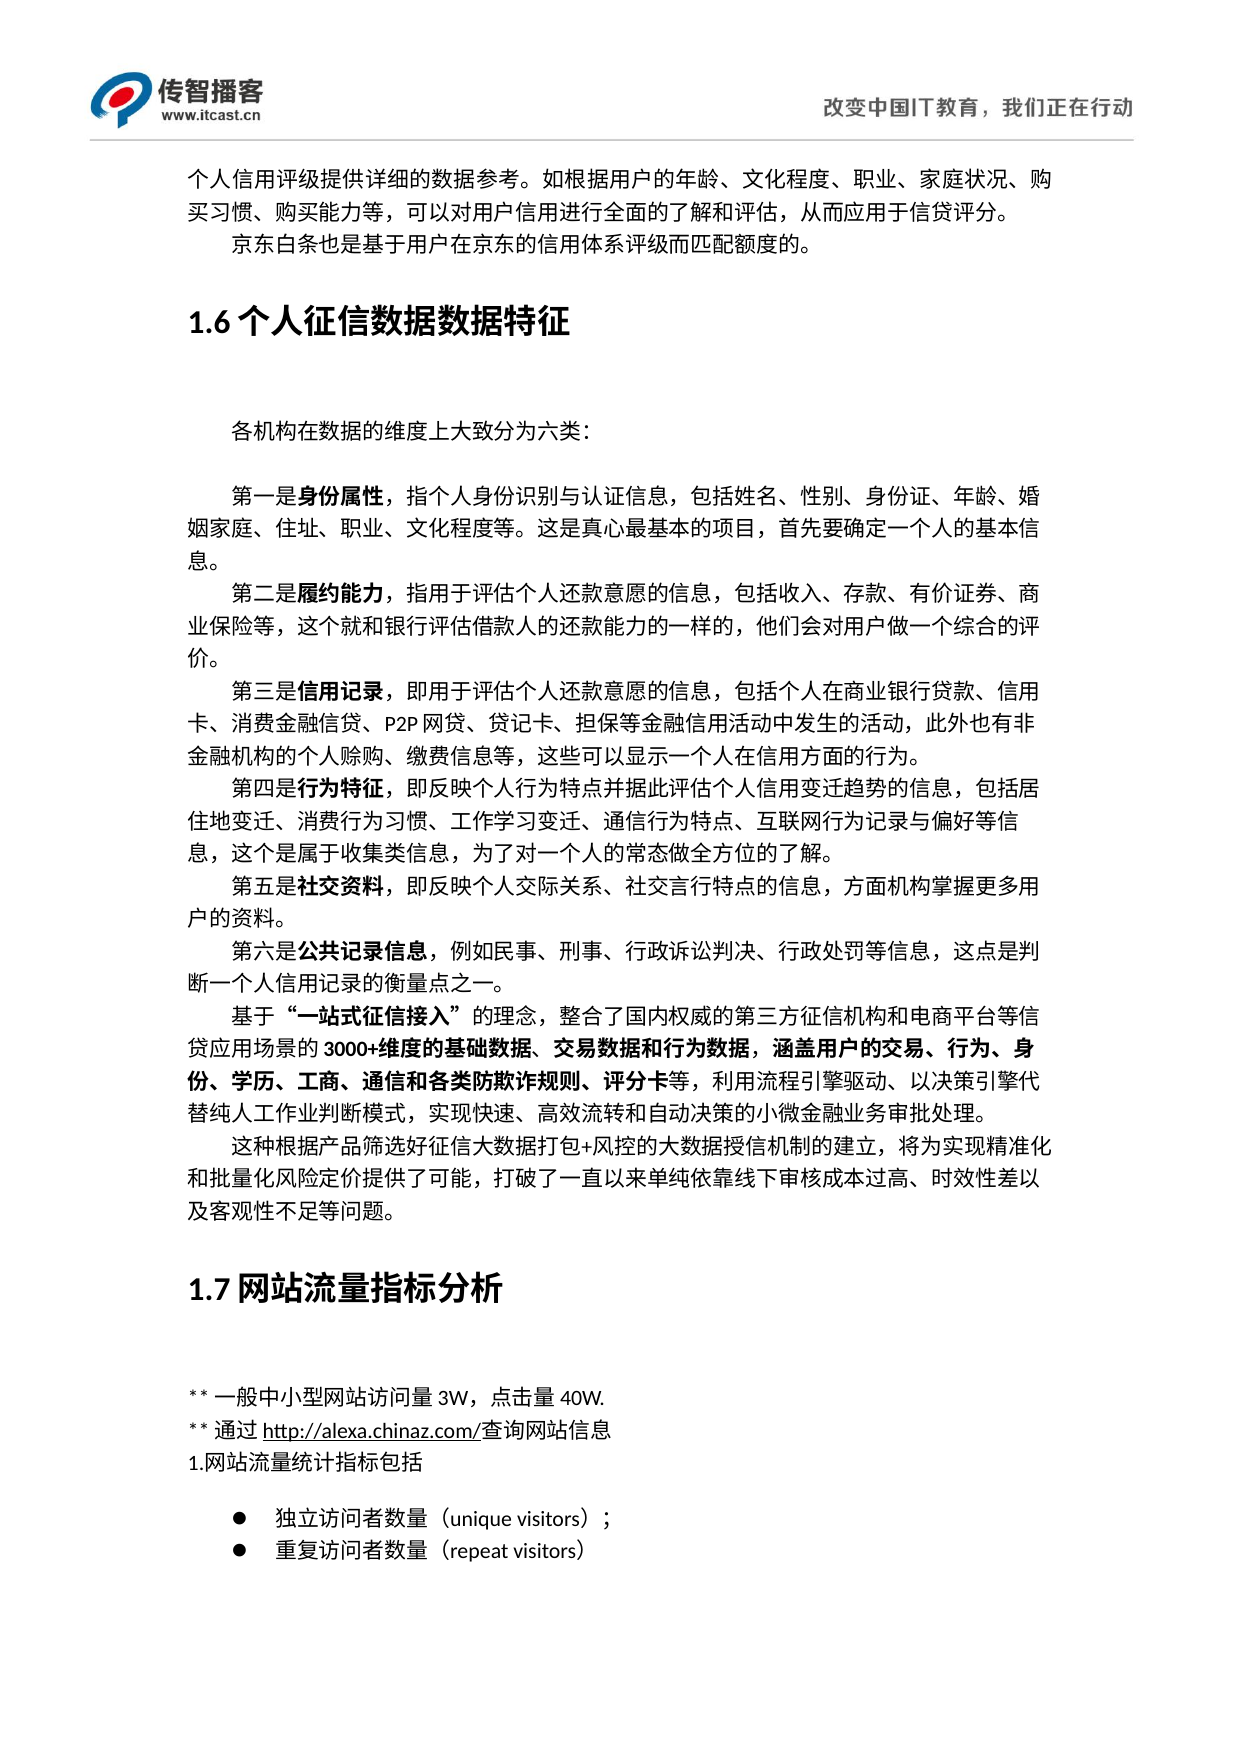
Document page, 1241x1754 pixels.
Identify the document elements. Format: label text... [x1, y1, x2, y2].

text 1.网站流量统计指标包括 [187, 1445, 1053, 1477]
list 独立访问者数量（unique visitors）； [231, 1501, 1053, 1533]
text 京东白条也是基于用户在京东的信用体系评级而匹配额度的。 [187, 227, 1053, 259]
text ** 通过http://alexa.chinaz.com/查询网站信息 [187, 1412, 1053, 1445]
text 各机构在数据的维度上大致分为六类： 第一是身份属性，指个人身份识别与认证信息，包括姓名、性别、身份证、年龄、婚姻家庭、住址、职业、文化程度等。这是真心最基本的项目，首先要确定一个人的基本信息。 第二是履约能力，指用于评估个人还款意愿的信息，包括收入、存款、有价证券、商业保险等，这个就和银行评估借款人的还款能力的一样的，他们会对用户做一个综合的评价。 第三是信用记录，即用于评估个人还款意愿的信息，包括个人在商业银行贷款、信用卡、消费金融信贷、P2P网贷、贷记卡、担保等金融信用活动中发生的活动，此外也有非金融机构的个人赊购、缴费信息等，这些可以显示一个人在信用方面的行为。 第四是行为特征，即反映个人行为特点并据此评估个人信用变迁趋势的信息，包括居住地变迁、消费行为习惯、工作学习变迁、通信行为特点、互联网行为记录与偏好等信息，这个是属于收集类信息，为了对一个人的常态做全方位的了解。 第五是社交资料，即反映个人交际关系、社交言行特点的信息，方面机构掌握更多用户的资料。 第六是公共记录信息，例如民事、刑事、行政诉讼判决、行政处罚等信息，这点是判断一个人信用记录的衡量点之一。 基于“一站式征信接入”的理念，整合了国内权威的第三方征信机构和电商平台等信贷应用场景的3000+维度的基础数据、交易数据和行为数据，涵盖用户的交易、行为、身份、学历、工商、通信和各类防欺诈规则、评分卡等，利用流程引擎驱动、以决策引擎代替纯人工作业判断模式，实现快速、高效流转和自动决策的小微金融业务审批处理。 这种根据产品筛选好征信大数据打包+风控的大数据授信机制的建立，将为实现精准化和批量化风险定价提供了可能，打破了一直以来单纯依靠线下审核成本过高、时效性差以及客观性不足等问题。 [187, 413, 1053, 1226]
text 又比如在征信行业的个人信用评级中，用户画像提供了丰富的用户标签体系，可以为个人信用评级提供详细的数据参考。如根据用户的年龄、文化程度、职业、家庭状况、购买习惯、购买能力等，可以对用户信用进行全面的了解和评估，从而应用于信贷评分。 [187, 162, 1053, 227]
text ** 一般中小型网站访问量3W，点击量40W. [187, 1380, 1053, 1412]
picture [0, 0, 1237, 148]
list 重复访问者数量（repeat visitors） [231, 1533, 1053, 1566]
subtitle 1.7网站流量指标分析 [187, 1253, 1053, 1318]
subtitle 1.6个人征信数据数据特征 [187, 287, 1053, 352]
